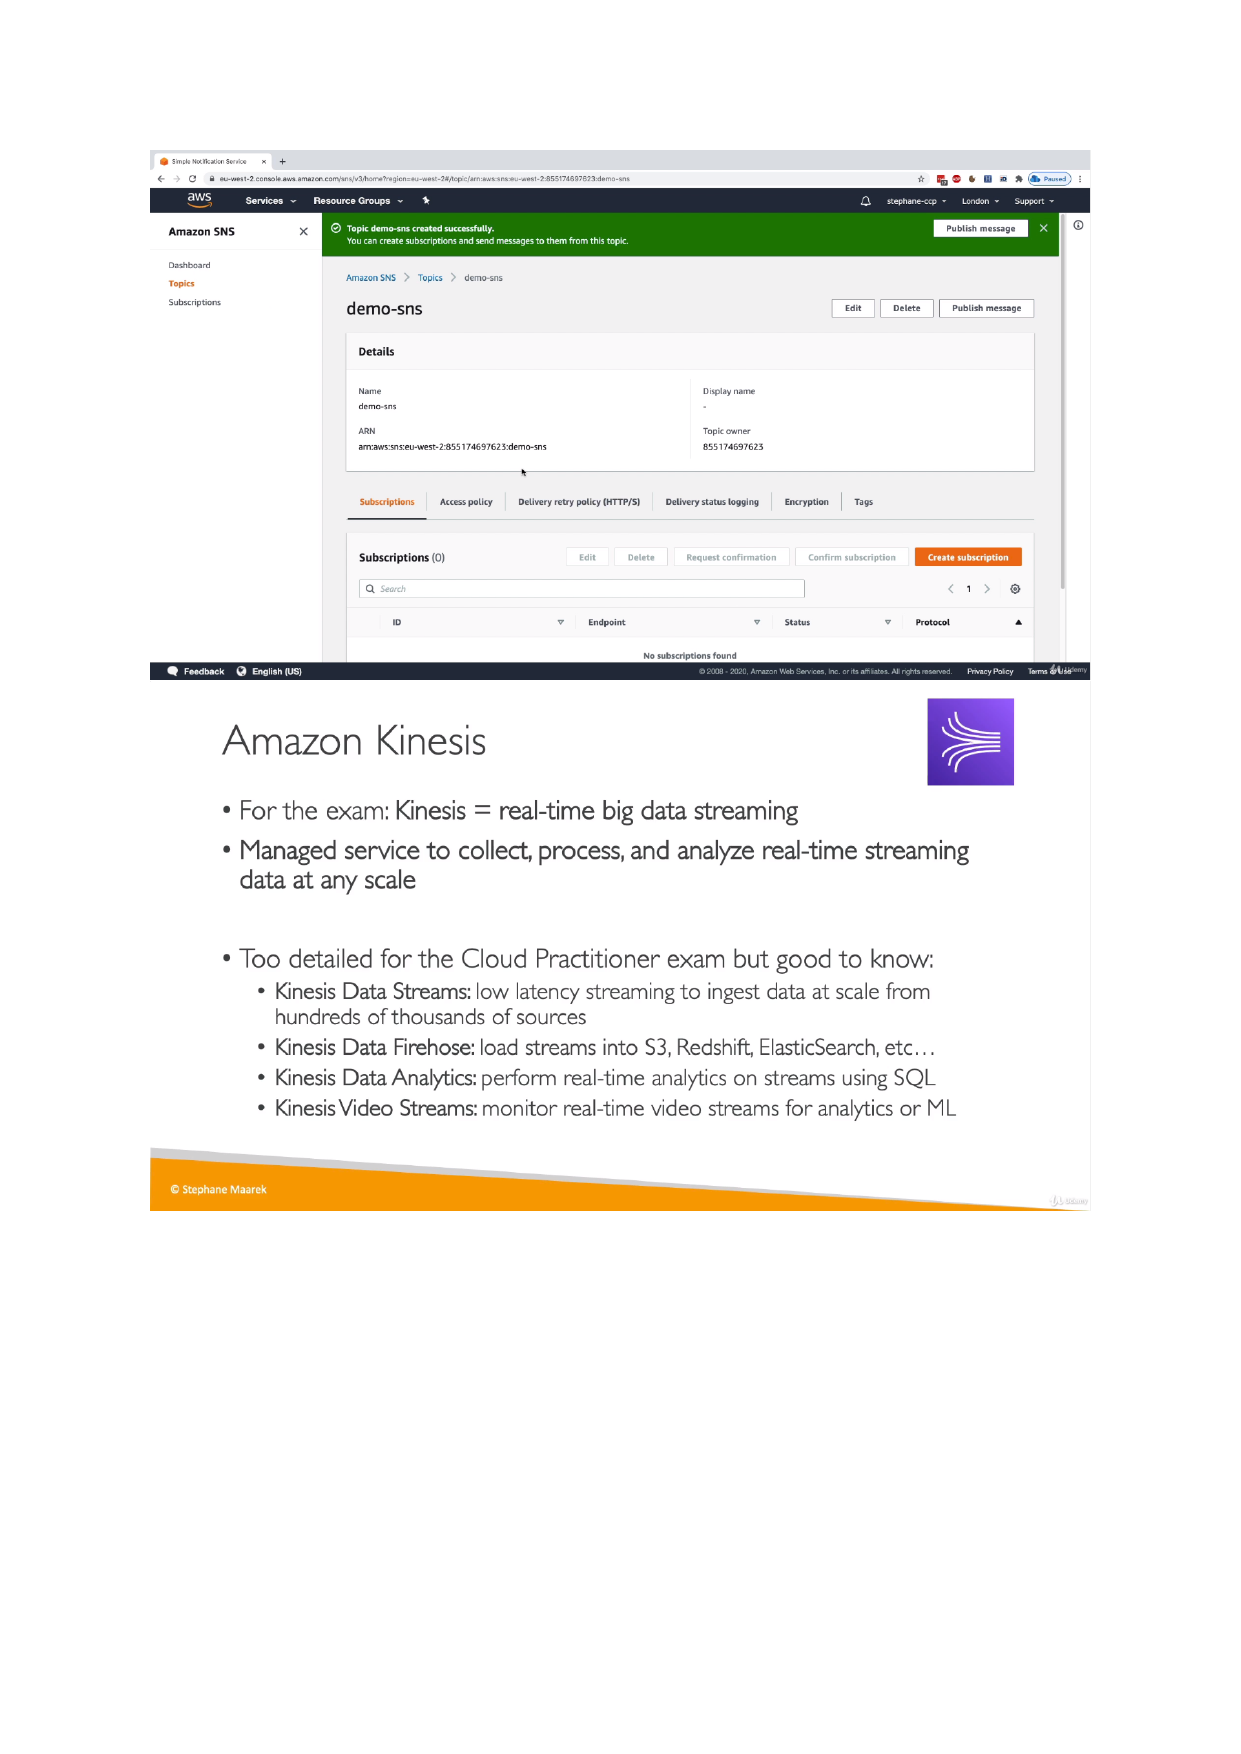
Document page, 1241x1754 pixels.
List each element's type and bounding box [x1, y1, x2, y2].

picture [150, 150, 1091, 680]
picture [150, 681, 1091, 1211]
